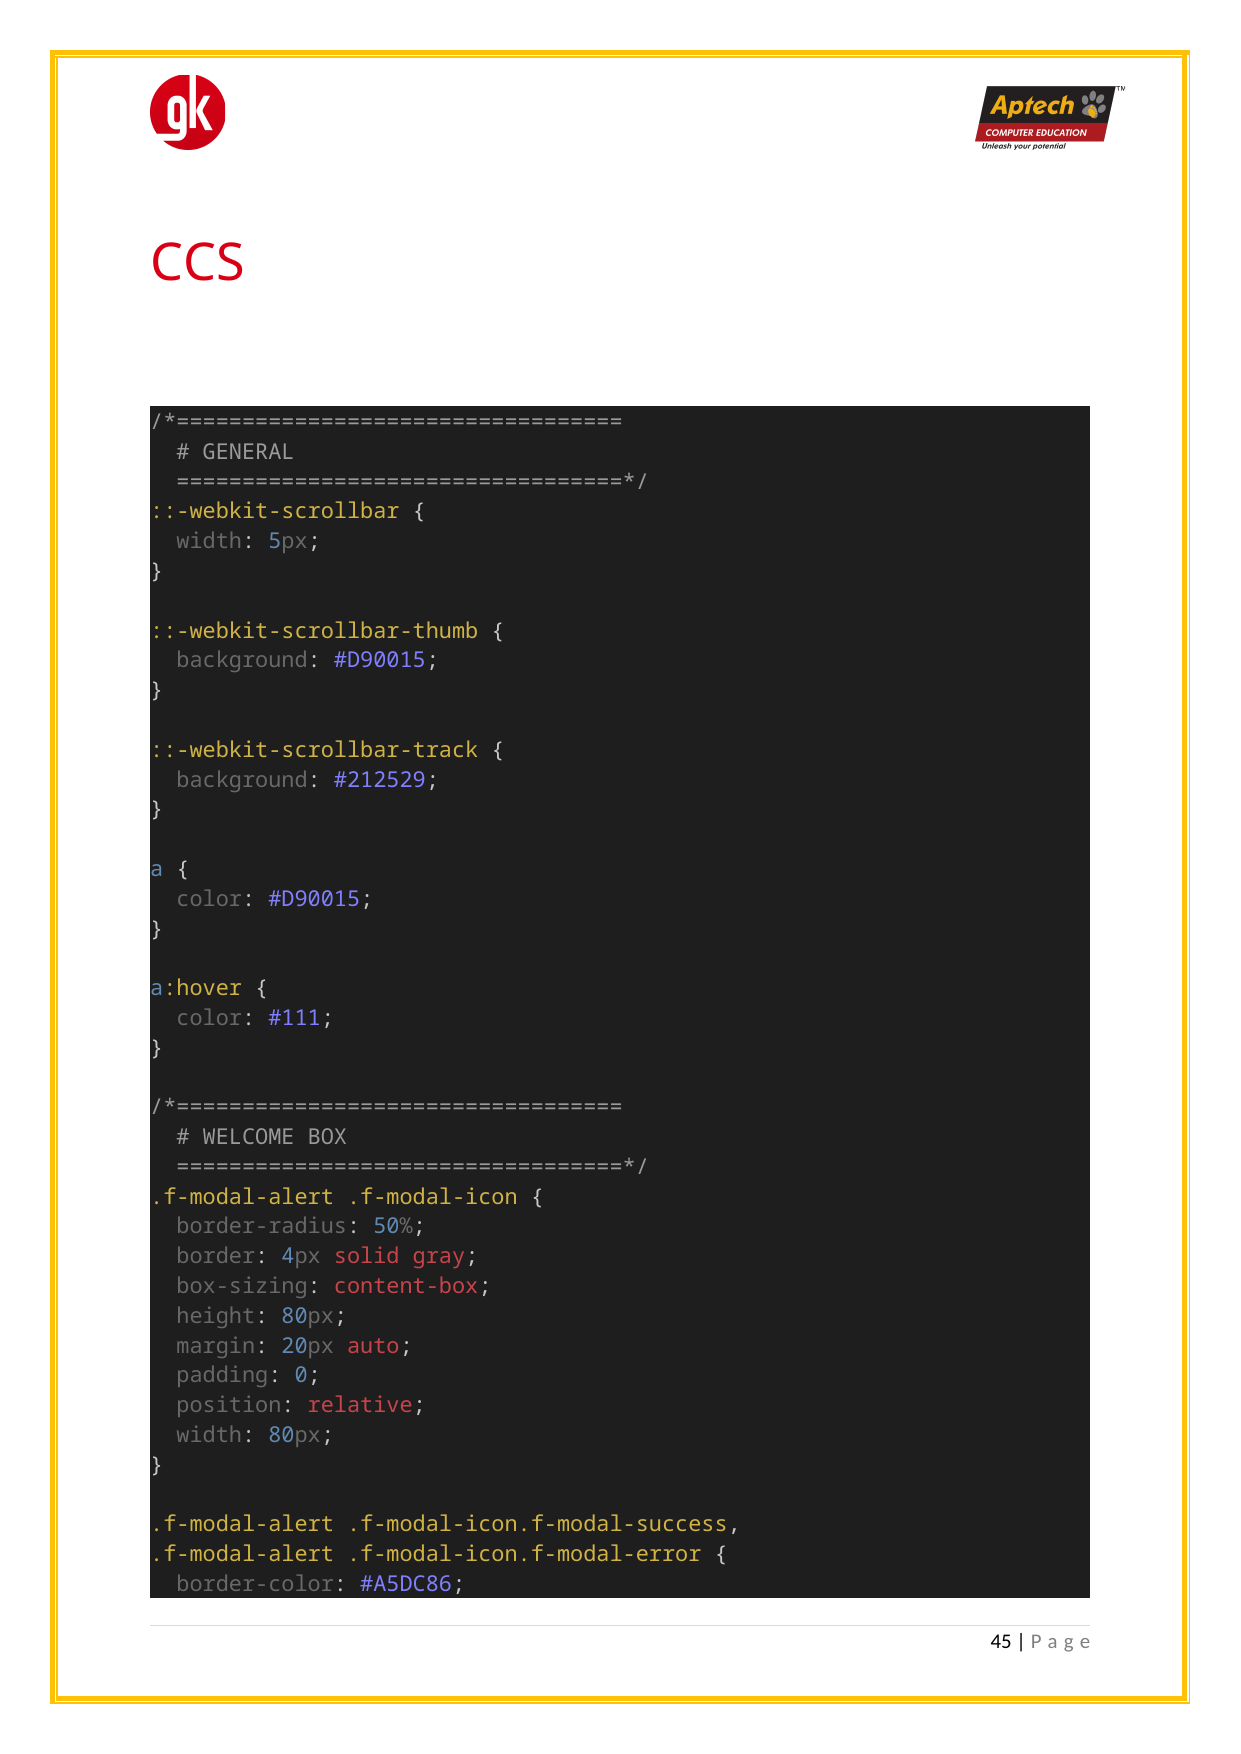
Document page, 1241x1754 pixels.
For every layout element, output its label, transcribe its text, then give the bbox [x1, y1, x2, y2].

text } [150, 1449, 1090, 1479]
text border: 4px solid gray; [150, 1240, 1090, 1270]
text ::-webkit-scrollbar-thumb { [150, 615, 1090, 644]
text width: 5px; [150, 525, 1090, 555]
text box-sizing: content-box; [150, 1270, 1090, 1300]
text padding: 0; [150, 1359, 1090, 1389]
text ==================================*/ [150, 466, 1090, 496]
text color: #D90015; [150, 883, 1090, 913]
text position: relative; [150, 1389, 1090, 1419]
picture [975, 86, 1125, 150]
text } [150, 913, 1090, 942]
text .f-modal-alert .f-modal-icon.f-modal-error { [150, 1538, 1090, 1568]
text /*================================== [150, 406, 1090, 436]
text # GENERAL [150, 436, 1090, 466]
text } [150, 1032, 1090, 1062]
text ==================================*/ [150, 1151, 1090, 1181]
text ::-webkit-scrollbar { [150, 496, 1090, 525]
text width: 80px; [150, 1419, 1090, 1449]
text a { [150, 853, 1090, 883]
text /*================================== [150, 1091, 1090, 1121]
text .f-modal-alert .f-modal-icon.f-modal-success, [150, 1508, 1090, 1538]
text height: 80px; [150, 1300, 1090, 1330]
picture [150, 75, 226, 150]
text color: #111; [150, 1002, 1090, 1032]
subtitle CCS [150, 225, 1090, 296]
text } [150, 674, 1090, 704]
text background: #D90015; [150, 644, 1090, 674]
text } [150, 555, 1090, 585]
text background: #212529; [150, 764, 1090, 793]
text a:hover { [150, 972, 1090, 1002]
text # WELCOME BOX [150, 1121, 1090, 1151]
text border-color: #A5DC86; [150, 1568, 1090, 1598]
text ::-webkit-scrollbar-track { [150, 734, 1090, 764]
text margin: 20px auto; [150, 1330, 1090, 1359]
text } [150, 793, 1090, 823]
text border-radius: 50%; [150, 1211, 1090, 1240]
text .f-modal-alert .f-modal-icon { [150, 1181, 1090, 1211]
